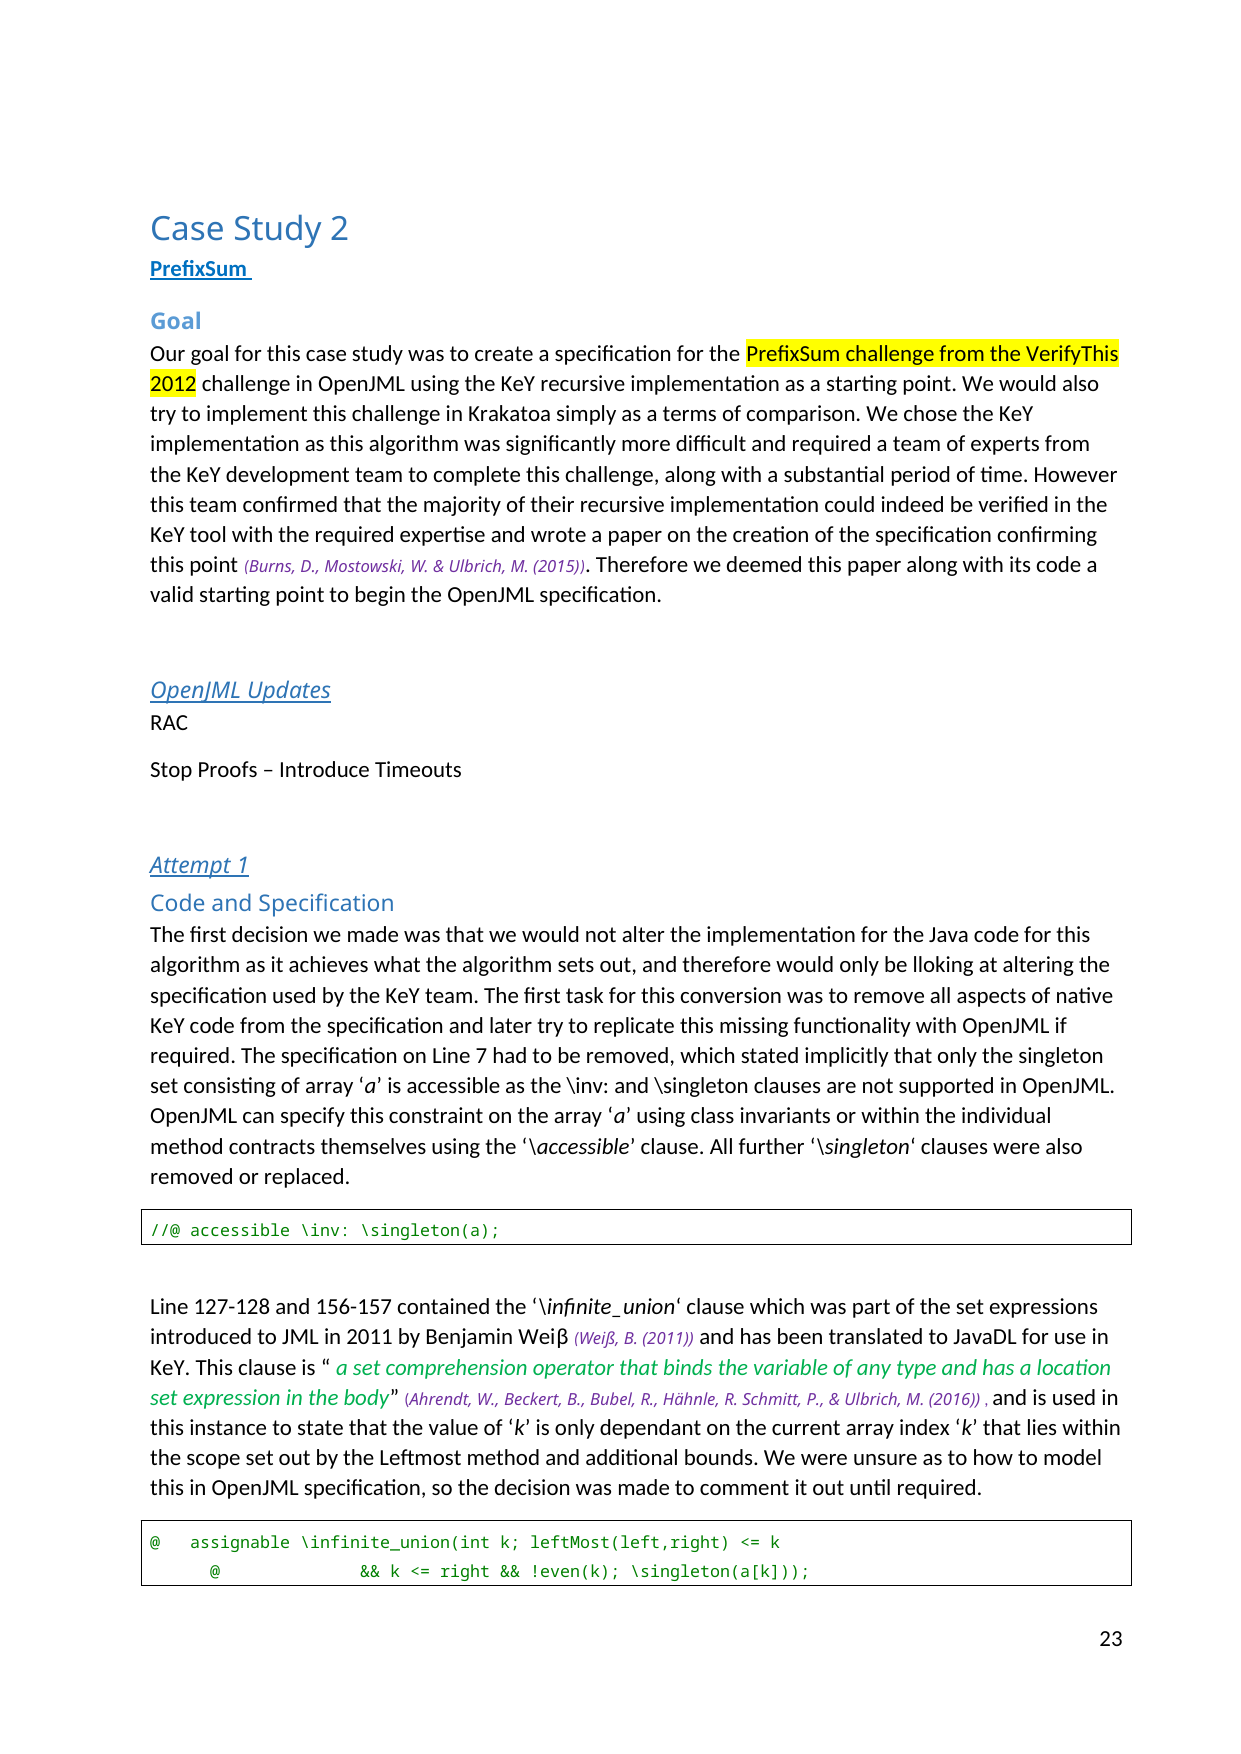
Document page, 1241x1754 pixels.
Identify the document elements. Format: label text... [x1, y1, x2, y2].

text Stop Proofs – Introduce Timeouts [150, 755, 1122, 783]
text Our goal for this case study was to create a specification for the PrefixSum challenge from the VerifyThis 2012 challenge in OpenJML using the KeY recursive implementation as a starting point. We would also try to implement this challenge in Krakatoa simply as a terms of comparison. We chose the KeY implementation as this algorithm was significantly more difficult and required a team of experts from the KeY development team to complete this challenge, along with a substantial period of time. However this team confirmed that the majority of their recursive implementation could indeed be verified in the KeY tool with the required expertise and wrote a paper on the creation of the specification confirming this point (Burns, D., Mostowski, W. & Ulbrich, M. (2015)). Therefore we deemed this paper along with its code a valid starting point to begin the OpenJML specification. [150, 339, 1122, 609]
subtitle Case Study 2 [150, 205, 1122, 251]
text The first decision we made was that we would not alter the implementation for the Java code for this algorithm as it achieves what the algorithm sets out, and therefore would only be lloking at altering the specification used by the KeY team. The first task for this conversion was to remove all aspects of native KeY code from the specification and later try to replicate this missing functionality with OpenJML if required. The specification on Line 7 had to be removed, which stated implicitly that only the singleton set consisting of array ‘a’ is accessible as the \inv: and \singleton clauses are not supported in OpenJML. OpenJML can specify this constraint on the array ‘a’ using class invariants or within the individual method contracts themselves using the ‘\accessible’ clause. All further ‘\singleton‘ clauses were also removed or replaced. [150, 920, 1122, 1190]
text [142, 1521, 1131, 1550]
subtitle Attempt 1 [150, 849, 1122, 880]
subtitle OpenJML Updates [150, 674, 1122, 706]
subtitle Code and Specification [150, 887, 1122, 918]
subtitle Goal [150, 305, 1122, 336]
text //@ accessible \inv: \singleton(a); [142, 1210, 1131, 1244]
text RAC [150, 708, 1122, 736]
subtitle PrefixSum [150, 254, 1122, 282]
text @ && k <= right && !even(k); \singleton(a[k])); [142, 1550, 1131, 1585]
text Line 127-128 and 156-157 contained the ‘\infinite_union‘ clause which was part of the set expressions introduced to JML in 2011 by Benjamin Weiβ (Weiß, B. (2011)) and has been translated to JavaDL for use in KeY. This clause is “ a set comprehension operator that binds the variable of any type and has a location set expression in the body” (Ahrendt, W., Beckert, B., Bubel, R., Hähnle, R. Schmitt, P., & Ulbrich, M. (2016)) , and is used in this instance to state that the value of ‘k’ is only dependant on the current array index ‘k’ that lies within the scope set out by the Leftmost method and additional bounds. We were unsure as to how to model this in OpenJML specification, so the decision was made to comment it out until required. [150, 1292, 1122, 1501]
